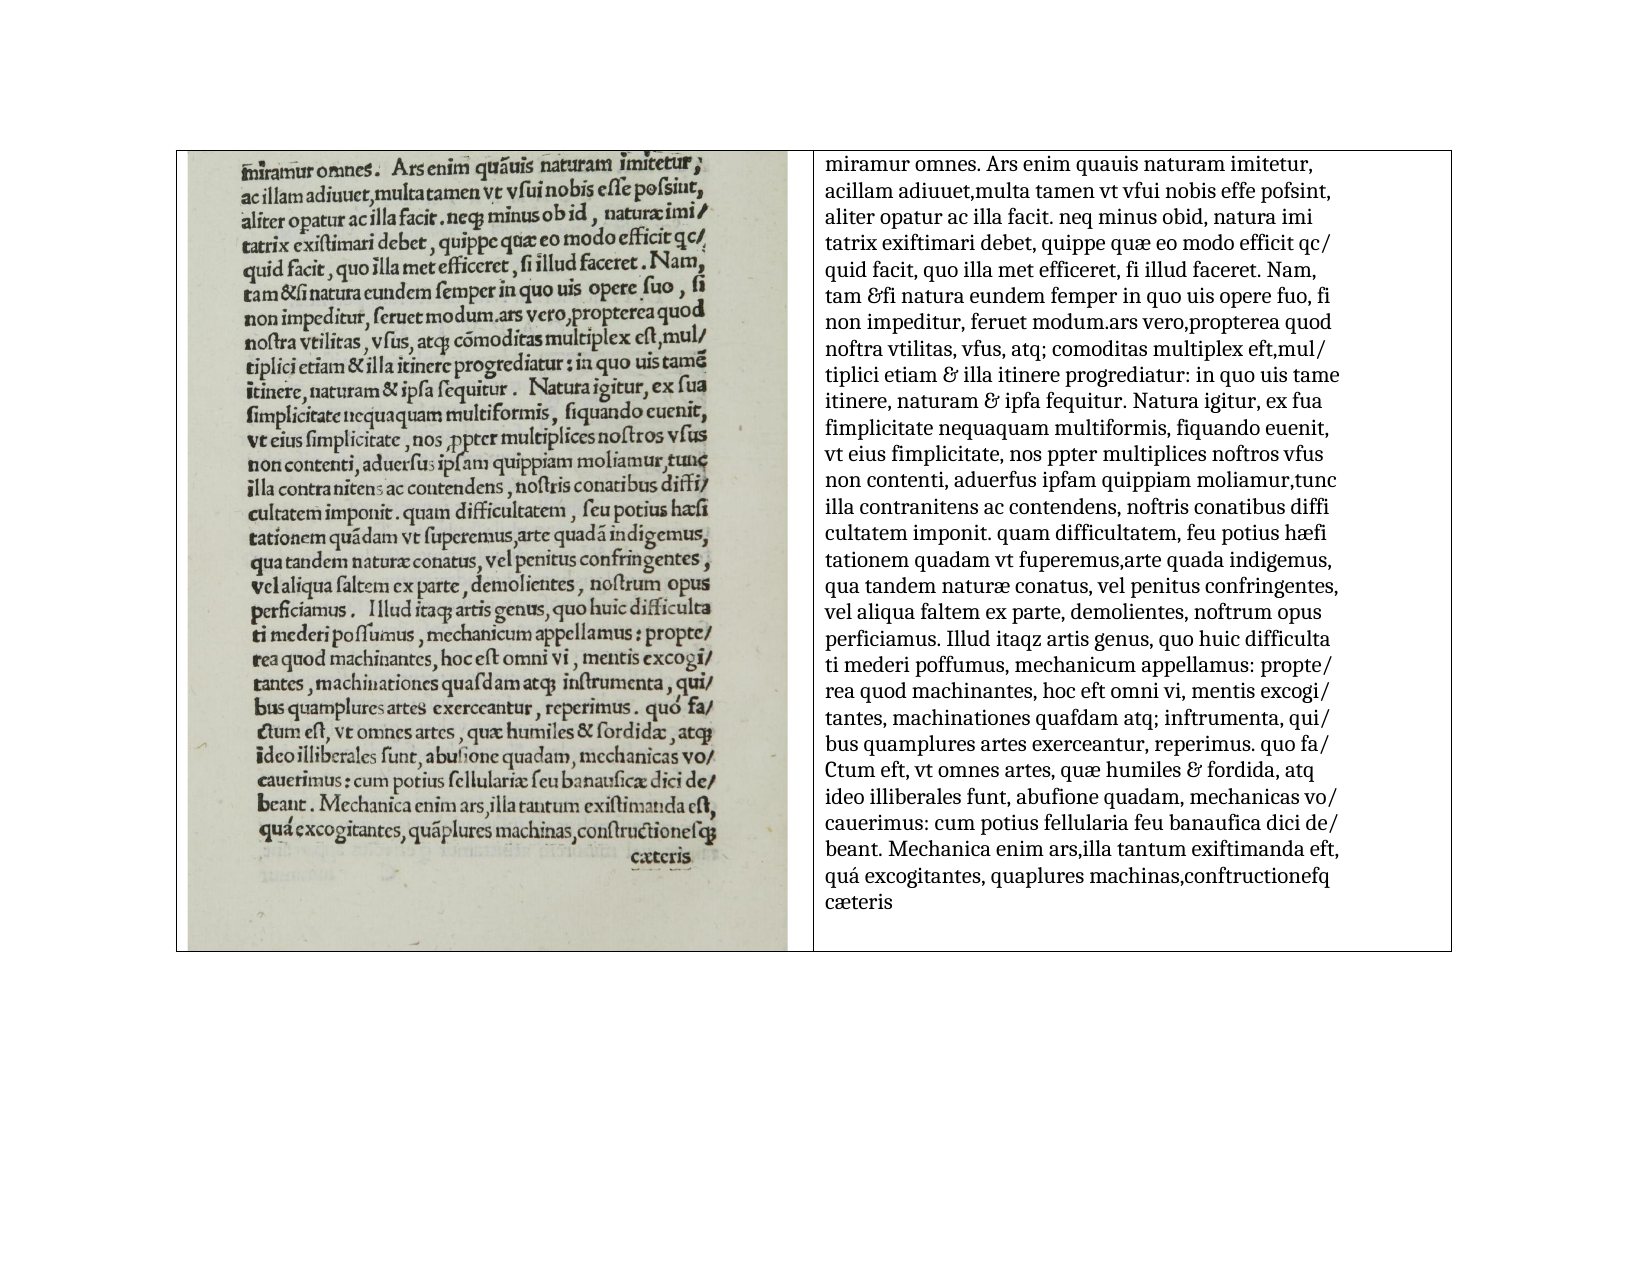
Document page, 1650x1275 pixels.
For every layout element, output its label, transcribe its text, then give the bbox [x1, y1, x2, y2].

picture [187, 151, 788, 951]
table_cell miramur omnes. Ars enim quauis naturam imitetur, acillam adiuuet,multa tamen vt vfui nobis effe pofsint, aliter opatur ac illa facit. neq minus obid, natura imi tatrix exiftimari debet, quippe quæ eo modo efficit qc/ quid facit, quo illa met efficeret, fi illud faceret. Nam, tam &fi natura eundem femper in quo uis opere fuo, fi non impeditur, feruet modum.ars vero,propterea quod noftra vtilitas, vfus, atq; comoditas multiplex eft,mul/ tiplici etiam & illa itinere progrediatur: in quo uis tame itinere, naturam & ipfa fequitur. Natura igitur, ex fua fimplicitate nequaquam multiformis, fiquando euenit, vt eius fimplicitate, nos ppter multiplices noftros vfus non contenti, aduerfus ipfam quippiam moliamur,tunc illa contranitens ac contendens, noftris conatibus diffi cultatem imponit. quam difficultatem, feu potius hæfi tationem quadam vt fuperemus,arte quada indigemus, qua tandem naturæ conatus, vel penitus confringentes, vel aliqua faltem ex parte, demolientes, noftrum opus perficiamus. Illud itaqz artis genus, quo huic difficulta ti mederi poffumus, mechanicum appellamus: propte/ rea quod machinantes, hoc eft omni vi, mentis excogi/ tantes, machinationes quafdam atq; inftrumenta, qui/ bus quamplures artes exerceantur, reperimus. quo fa/ Ctum eft, vt omnes artes, quæ humiles & fordida, atq ideo illiberales funt, abufione quadam, mechanicas vo/ cauerimus: cum potius fellularia feu banaufica dici de/ beant. Mechanica enim ars,illa tantum exiftimanda eft, quá excogitantes, quaplures machinas,conftructionefq cæteris [814, 151, 1451, 951]
table_cell [788, 151, 813, 951]
table_cell [177, 151, 187, 951]
